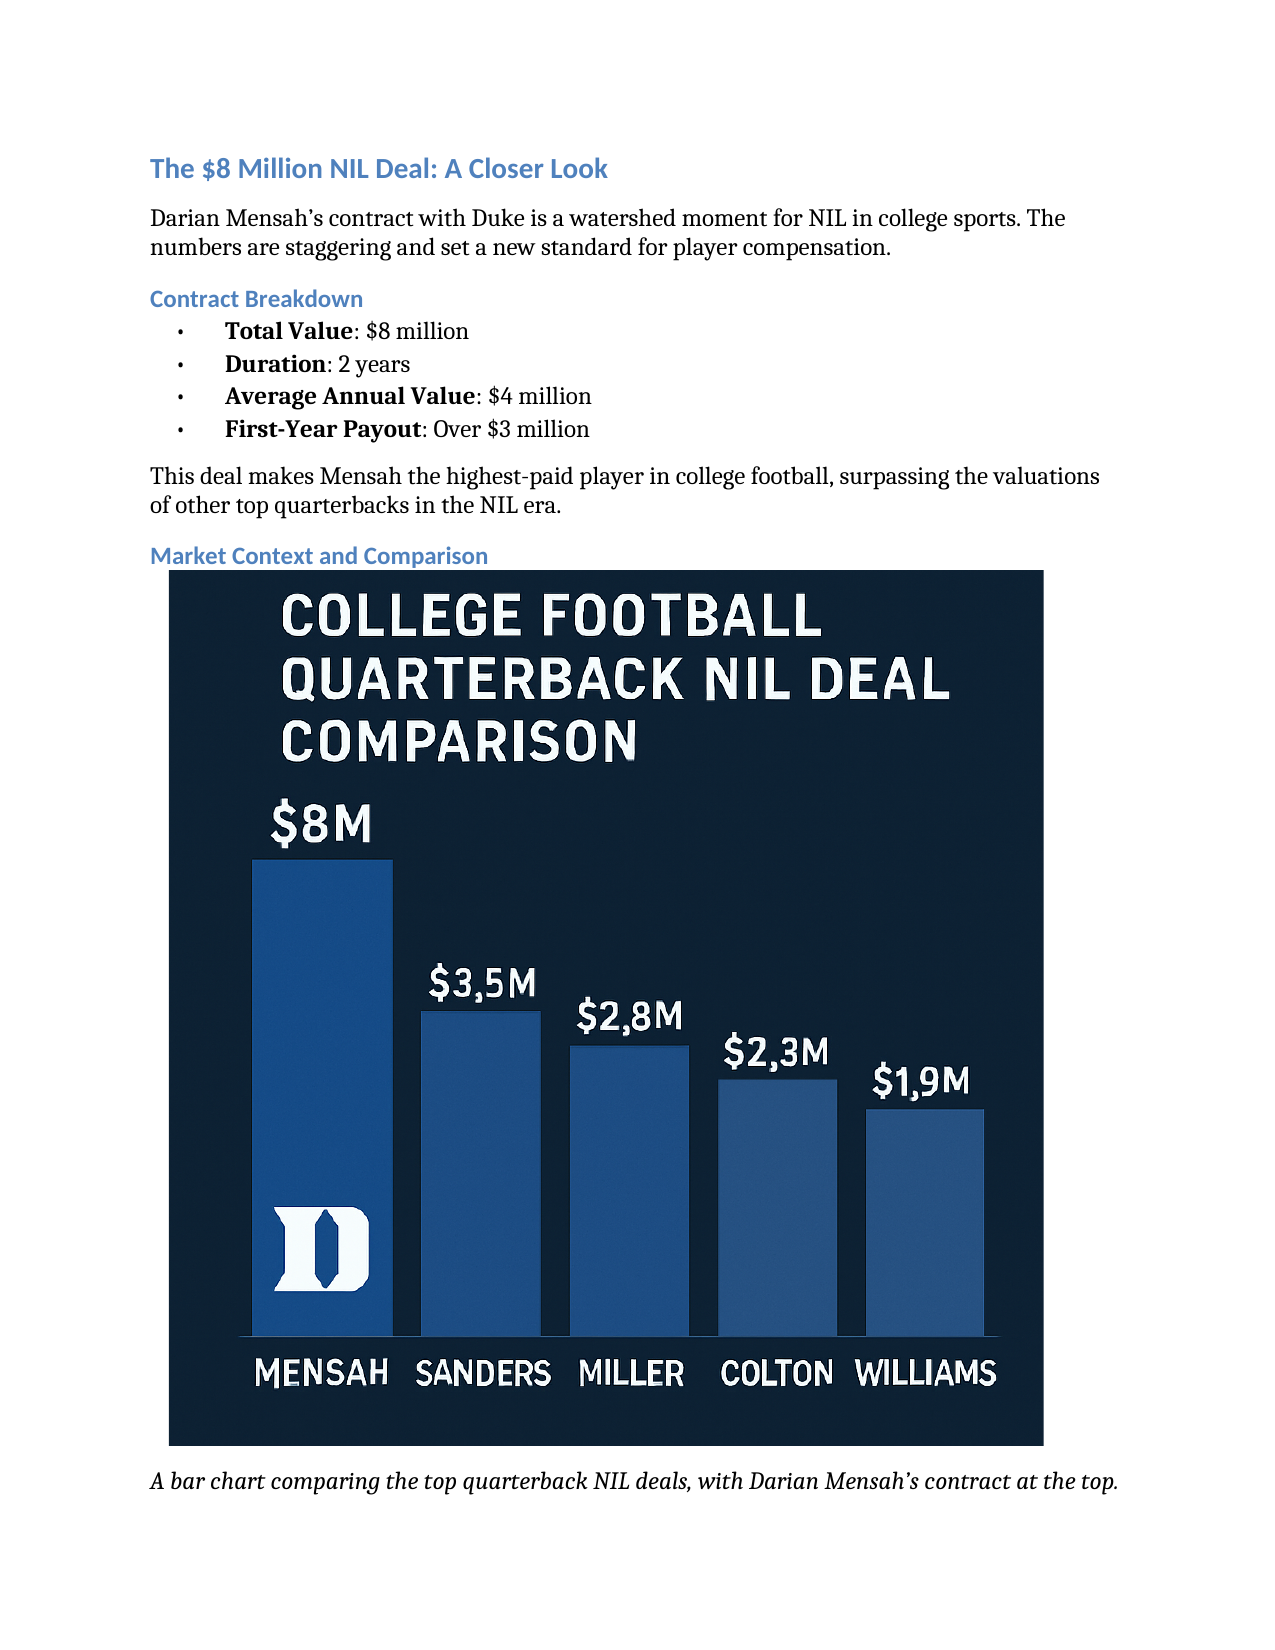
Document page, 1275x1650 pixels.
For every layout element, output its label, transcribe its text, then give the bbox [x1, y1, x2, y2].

list Average Annual Value: $4 million [175, 382, 1125, 411]
text This deal makes Mensah the highest-paid player in college football, surpassing the valuations of other top quarterbacks in the NIL era. [150, 462, 1125, 519]
subtitle Contract Breakdown [150, 283, 1125, 313]
list Duration: 2 years [175, 349, 1125, 378]
list Total Value: $8 million [175, 317, 1125, 346]
list First-Year Payout: Over $3 million [175, 414, 1125, 443]
subtitle The $8 Million NIL Deal: A Closer Look [150, 150, 1125, 186]
text A bar chart comparing the top quarterback NIL deals, with Darian Mensah’s contract at the top. [150, 1467, 1125, 1495]
subtitle Market Context and Comparison [150, 540, 1125, 571]
picture [168, 570, 1044, 1446]
text Darian Mensah’s contract with Duke is a watershed moment for NIL in college sports. The numbers are staggering and set a new standard for player compensation. [150, 204, 1125, 262]
